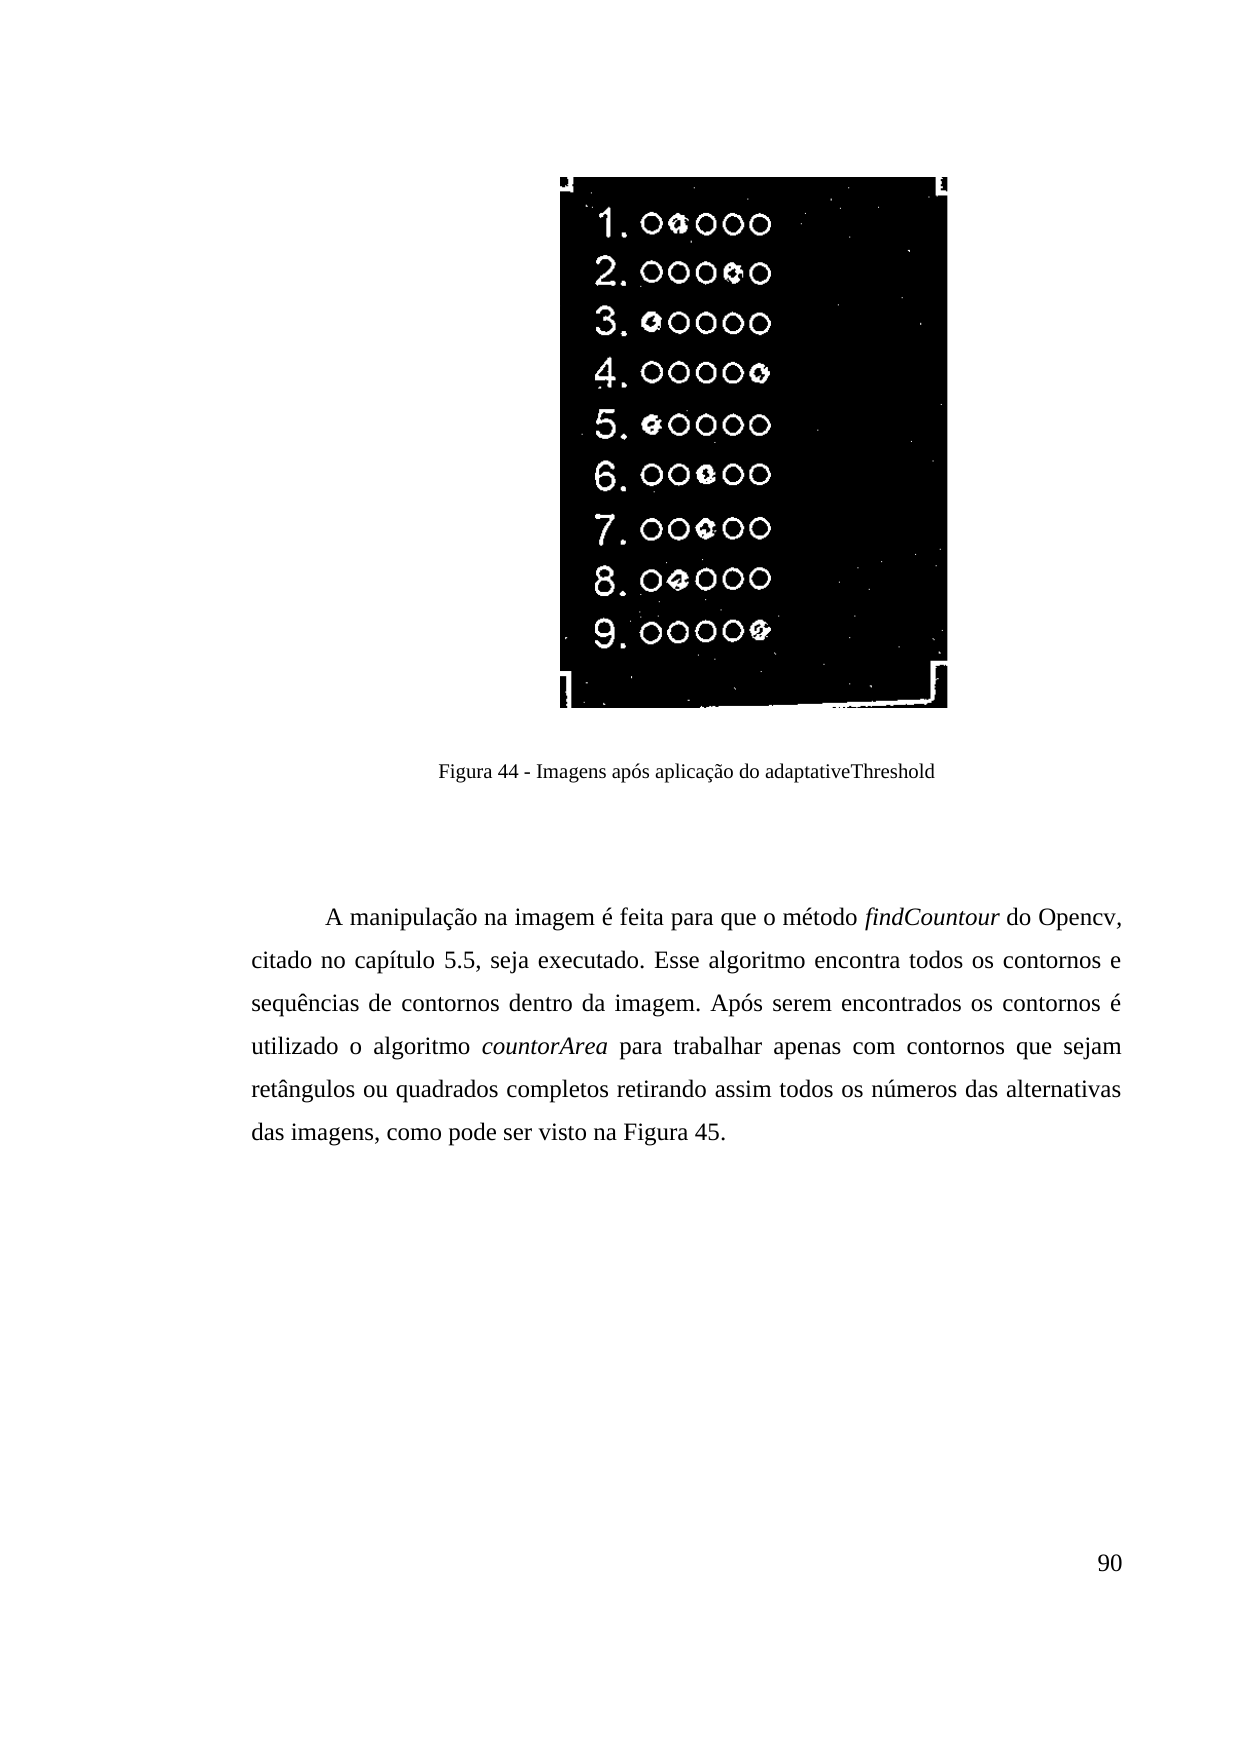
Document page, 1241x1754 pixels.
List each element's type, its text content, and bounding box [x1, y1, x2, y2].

text Figura 44 - Imagens após aplicação do adaptativeThreshold [251, 759, 1122, 783]
picture [560, 177, 948, 708]
